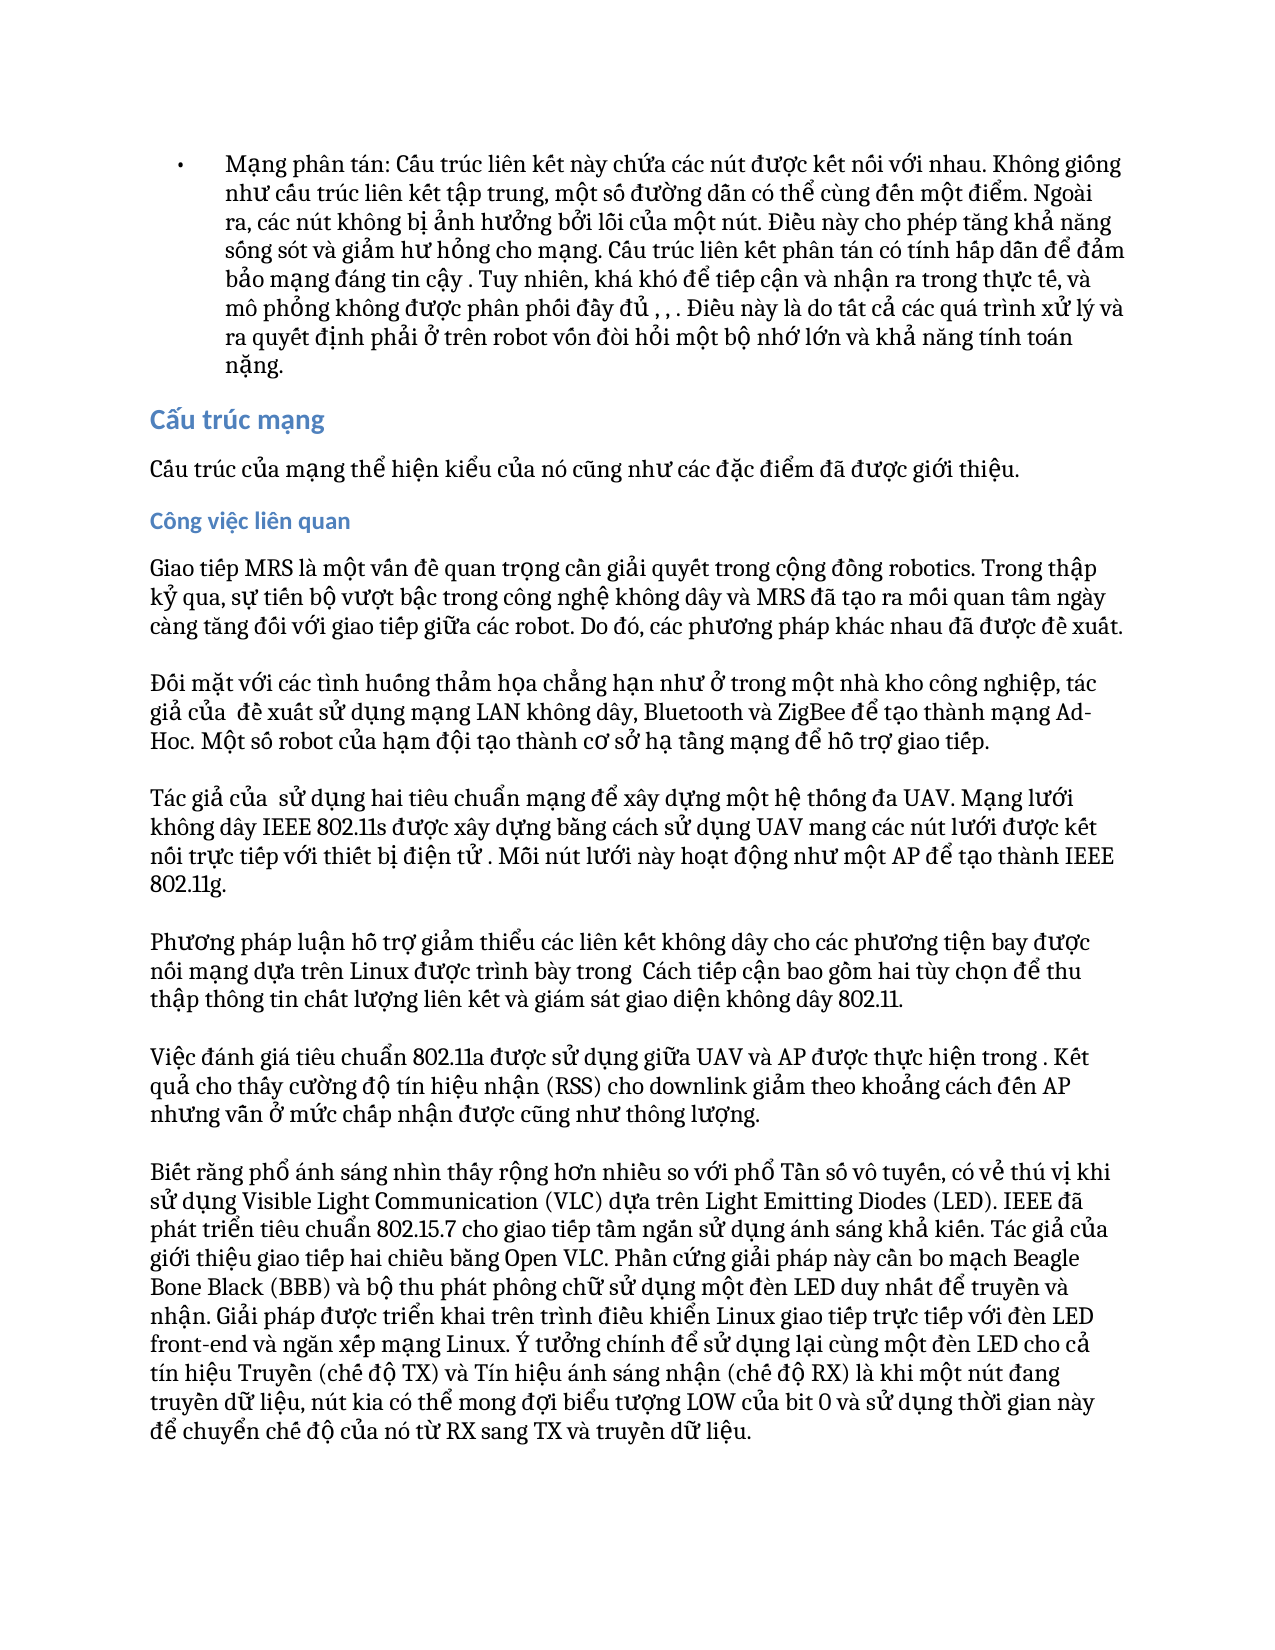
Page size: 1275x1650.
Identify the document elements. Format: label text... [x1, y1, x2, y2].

text Cấu trúc của mạng thể hiện kiểu của nó cũng như các đặc điểm đã được giới thiệu. [150, 455, 1125, 484]
list Mạng phân tán: Cấu trúc liên kết này chứa các nút được kết nối với nhau. Không giống như cấu trúc liên kết tập trung, một số đường dẫn có thể cùng đến một điểm. Ngoài ra, các nút không bị ảnh hưởng bởi lỗi của một nút. Điều này cho phép tăng khả năng sống sót và giảm hư hỏng cho mạng. Cấu trúc liên kết phân tán có tính hấp dẫn để đảm bảo mạng đáng tin cậy . Tuy nhiên, khá khó để tiếp cận và nhận ra trong thực tế, và mô phỏng không được phân phối đầy đủ , , . Điều này là do tất cả các quá trình xử lý và ra quyết định phải ở trên robot vốn đòi hỏi một bộ nhớ lớn và khả năng tính toán nặng. [175, 150, 1125, 380]
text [150, 554, 1125, 1474]
subtitle Cấu trúc mạng [150, 401, 1125, 436]
subtitle Công việc liên quan [150, 505, 1125, 535]
